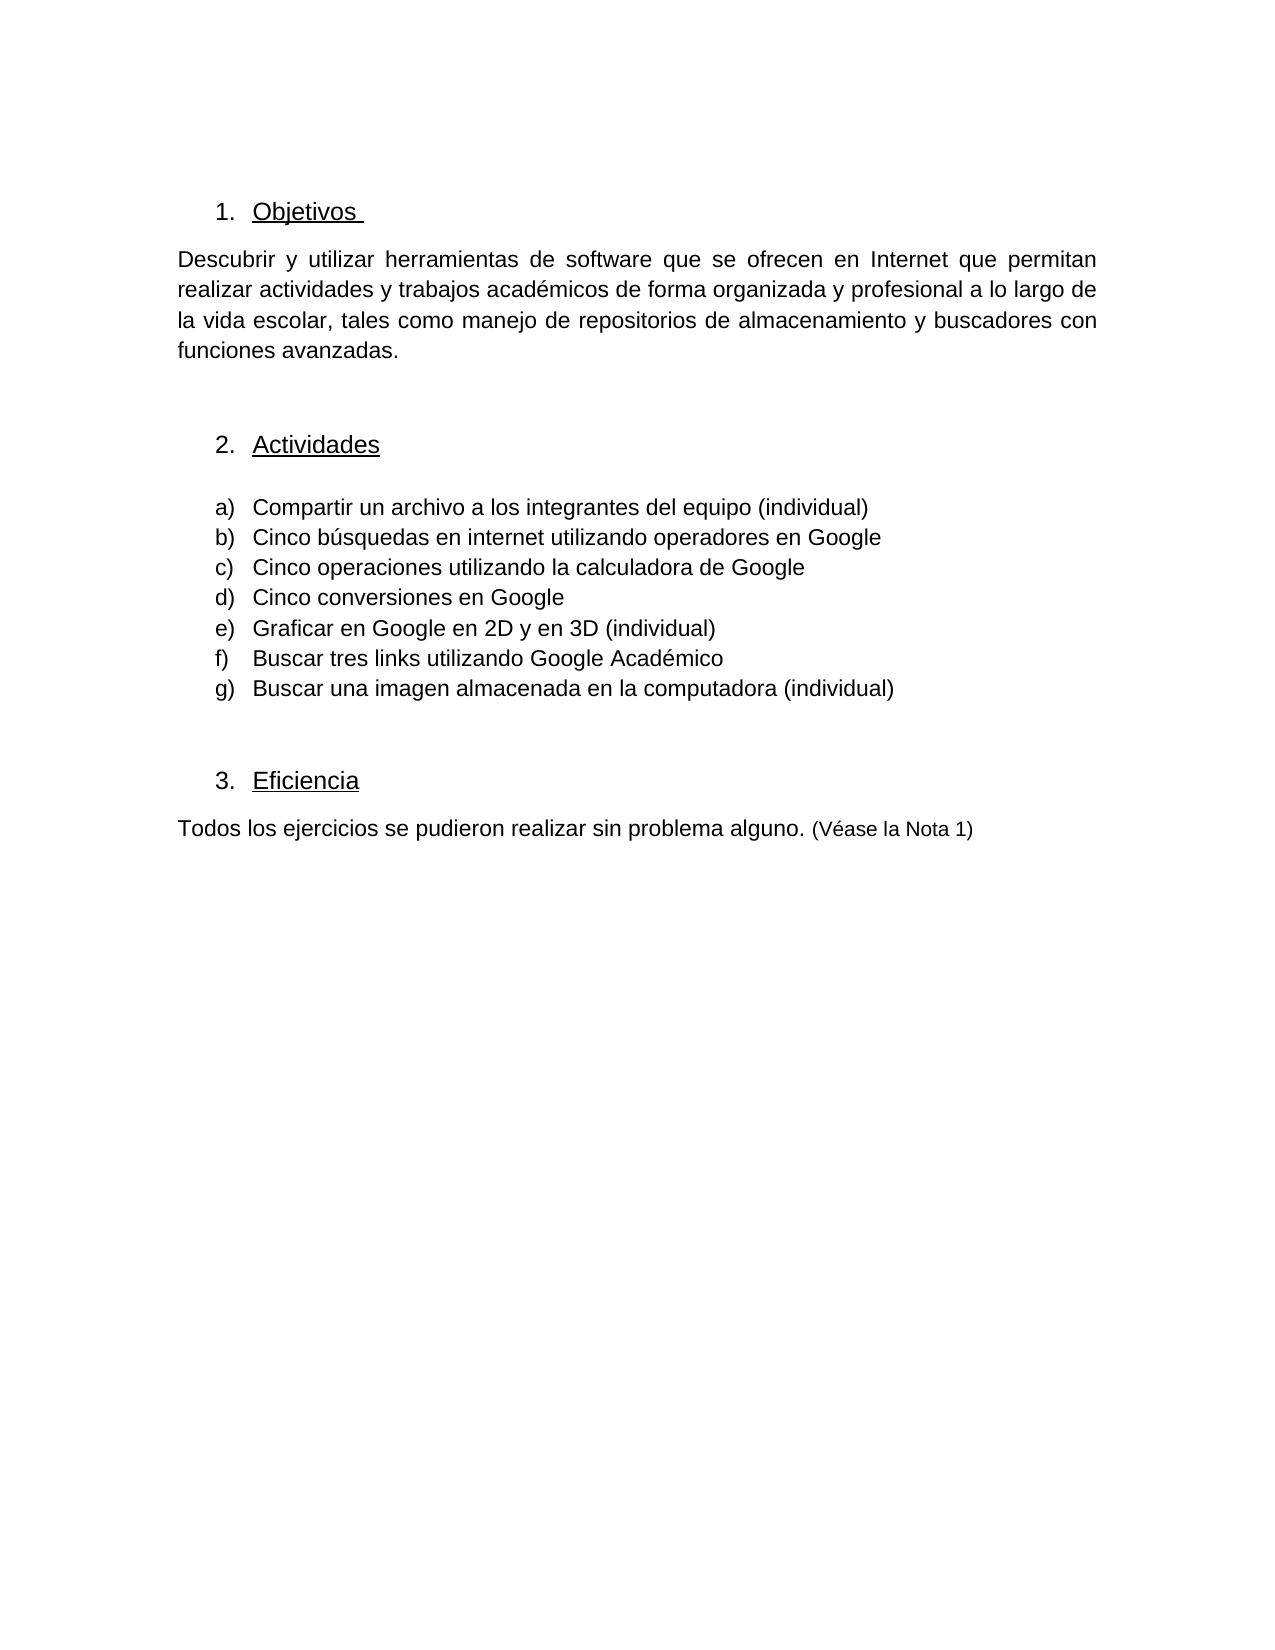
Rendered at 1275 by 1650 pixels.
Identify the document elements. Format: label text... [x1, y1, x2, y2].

list Actividades [215, 431, 1098, 459]
text Todos los ejercicios se pudieron realizar sin problema alguno. (Véase la Nota 1) [177, 815, 1098, 842]
list Objetivos [215, 196, 1098, 225]
text Descubrir y utilizar herramientas de software que se ofrecen en Internet que permitan realizar actividades y trabajos académicos de forma organizada y profesional a lo largo de la vida escolar, tales como manejo de repositorios de almacenamiento y buscadores con funciones avanzadas. [177, 246, 1098, 363]
list Compartir un archivo a los integrantes del equipo (individual) [215, 494, 1098, 520]
list Cinco búsquedas en internet utilizando operadores en Google [215, 524, 1098, 550]
list Cinco operaciones utilizando la calculadora de Google [215, 554, 1098, 581]
list Graficar en Google en 2D y en 3D (individual) [215, 614, 1098, 641]
list Cinco conversiones en Google [215, 584, 1098, 611]
list Eficiencia [215, 766, 1098, 794]
list Buscar una imagen almacenada en la computadora (individual) [215, 675, 1098, 701]
list Buscar tres links utilizando Google Académico [215, 645, 1098, 671]
